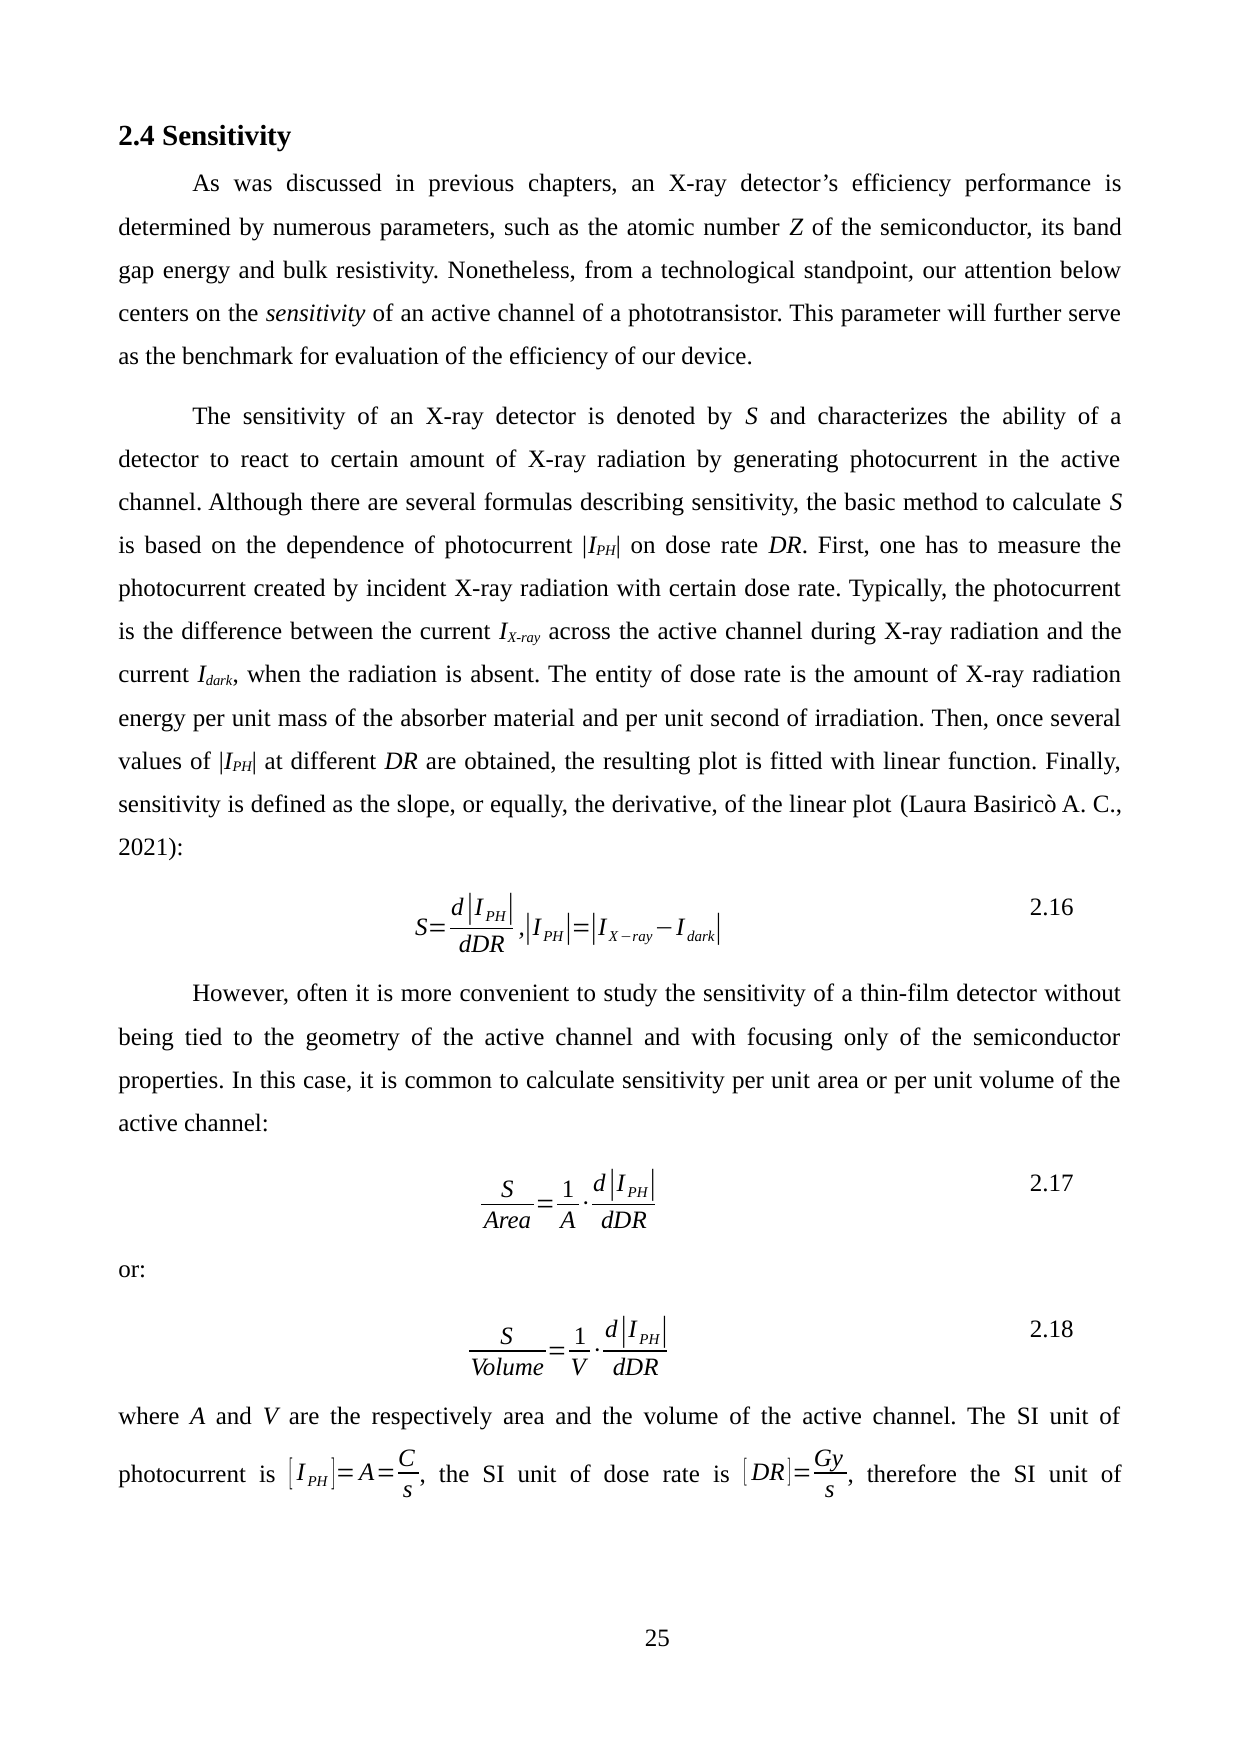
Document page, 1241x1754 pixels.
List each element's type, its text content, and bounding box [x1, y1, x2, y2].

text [118, 1401, 1122, 1503]
table_header [118, 1314, 1018, 1401]
table_header [118, 1168, 1018, 1254]
subtitle Sensitivity [118, 118, 1122, 152]
text The sensitivity of an X-ray detector is denoted by S and characterizes the ability of a detector to react to certain amount of X-ray radiation by generating photocurrent in the active channel. Although there are several formulas describing sensitivity, the basic method to calculate S is based on the dependence of photocurrent |IPH| on dose rate DR. First, one has to measure the photocurrent created by incident X-ray radiation with certain dose rate. Typically, the photocurrent is the difference between the current IX-ray across the active channel during X-ray radiation and the current Idark, when the radiation is absent. The entity of dose rate is the amount of X-ray radiation energy per unit mass of the absorber material and per unit second of irradiation. Then, once several values of |IPH| at different DR are obtained, the resulting plot is fitted with linear function. Finally, sensitivity is defined as the slope, or equally, the derivative, of the linear plot : [118, 401, 1122, 861]
text As was discussed in previous chapters, an X-ray detector’s efficiency performance is determined by numerous parameters, such as the atomic number Z of the semiconductor, its band gap energy and bulk resistivity. Nonetheless, from a technological standpoint, our attention below centers on the sensitivity of an active channel of a phototransistor. This parameter will further serve as the benchmark for evaluation of the efficiency of our device. [118, 168, 1122, 370]
table_header [118, 892, 1018, 978]
text However, often it is more convenient to study the sensitivity of a thin-film detector without being tied to the geometry of the active channel and with focusing only of the semiconductor properties. In this case, it is common to calculate sensitivity per unit area or per unit volume of the active channel: [118, 978, 1122, 1137]
text or: [118, 1254, 1122, 1283]
